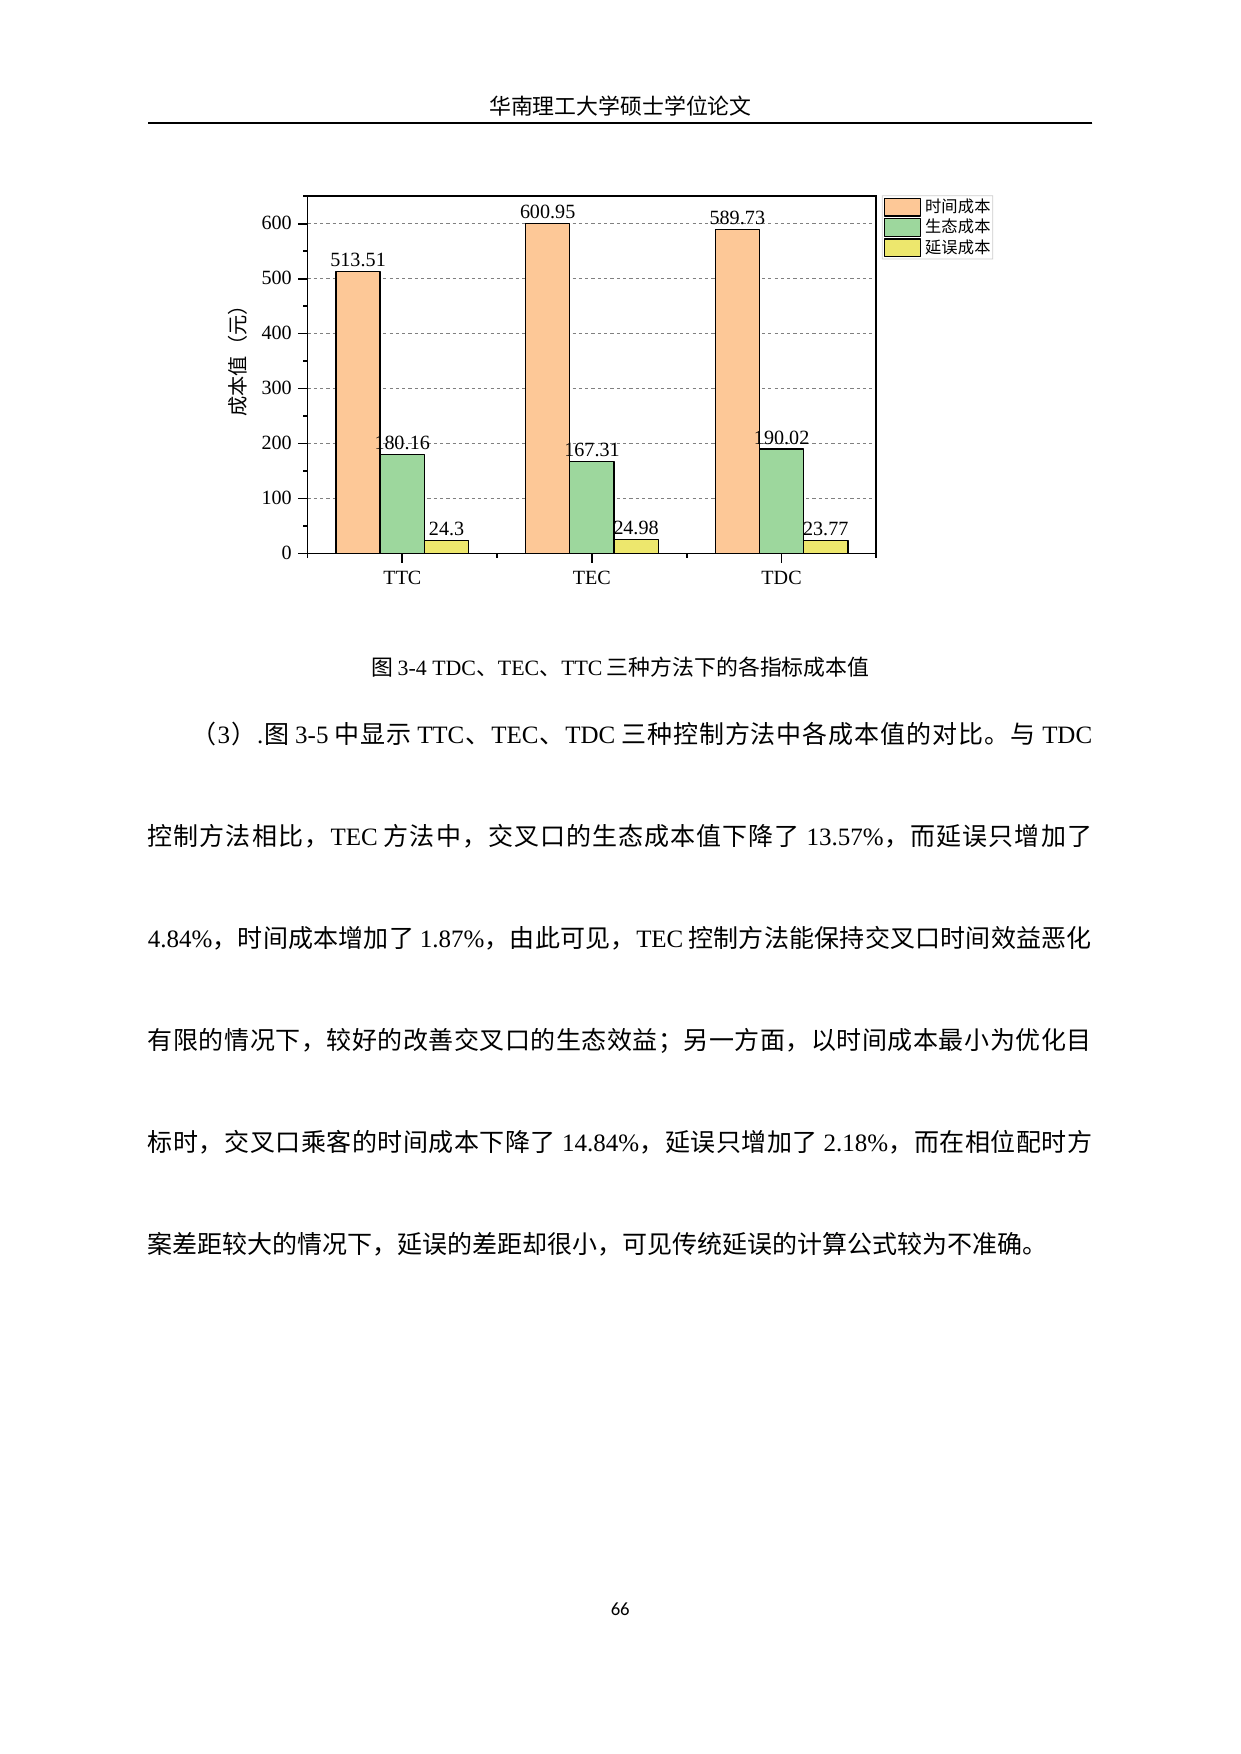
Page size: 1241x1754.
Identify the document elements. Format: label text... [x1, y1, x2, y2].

text 图3-4 TDC、TEC、TTC三种方法下的各指标成本值 [148, 649, 1092, 683]
text （3）.图3-5中显示TTC、TEC、TDC三种控制方法中各成本值的对比。与TDC控制方法相比，TEC方法中，交叉口的生态成本值下降了13.57%，而延误只增加了4.84%，时间成本增加了1.87%，由此可见，TEC控制方法能保持交叉口时间效益恶化有限的情况下，较好的改善交叉口的生态效益；另一方面，以时间成本最小为优化目标时，交叉口乘客的时间成本下降了14.84%，延误只增加了2.18%，而在相位配时方案差距较大的情况下，延误的差距却很小，可见传统延误的计算公式较为不准确。 [148, 699, 1092, 1276]
